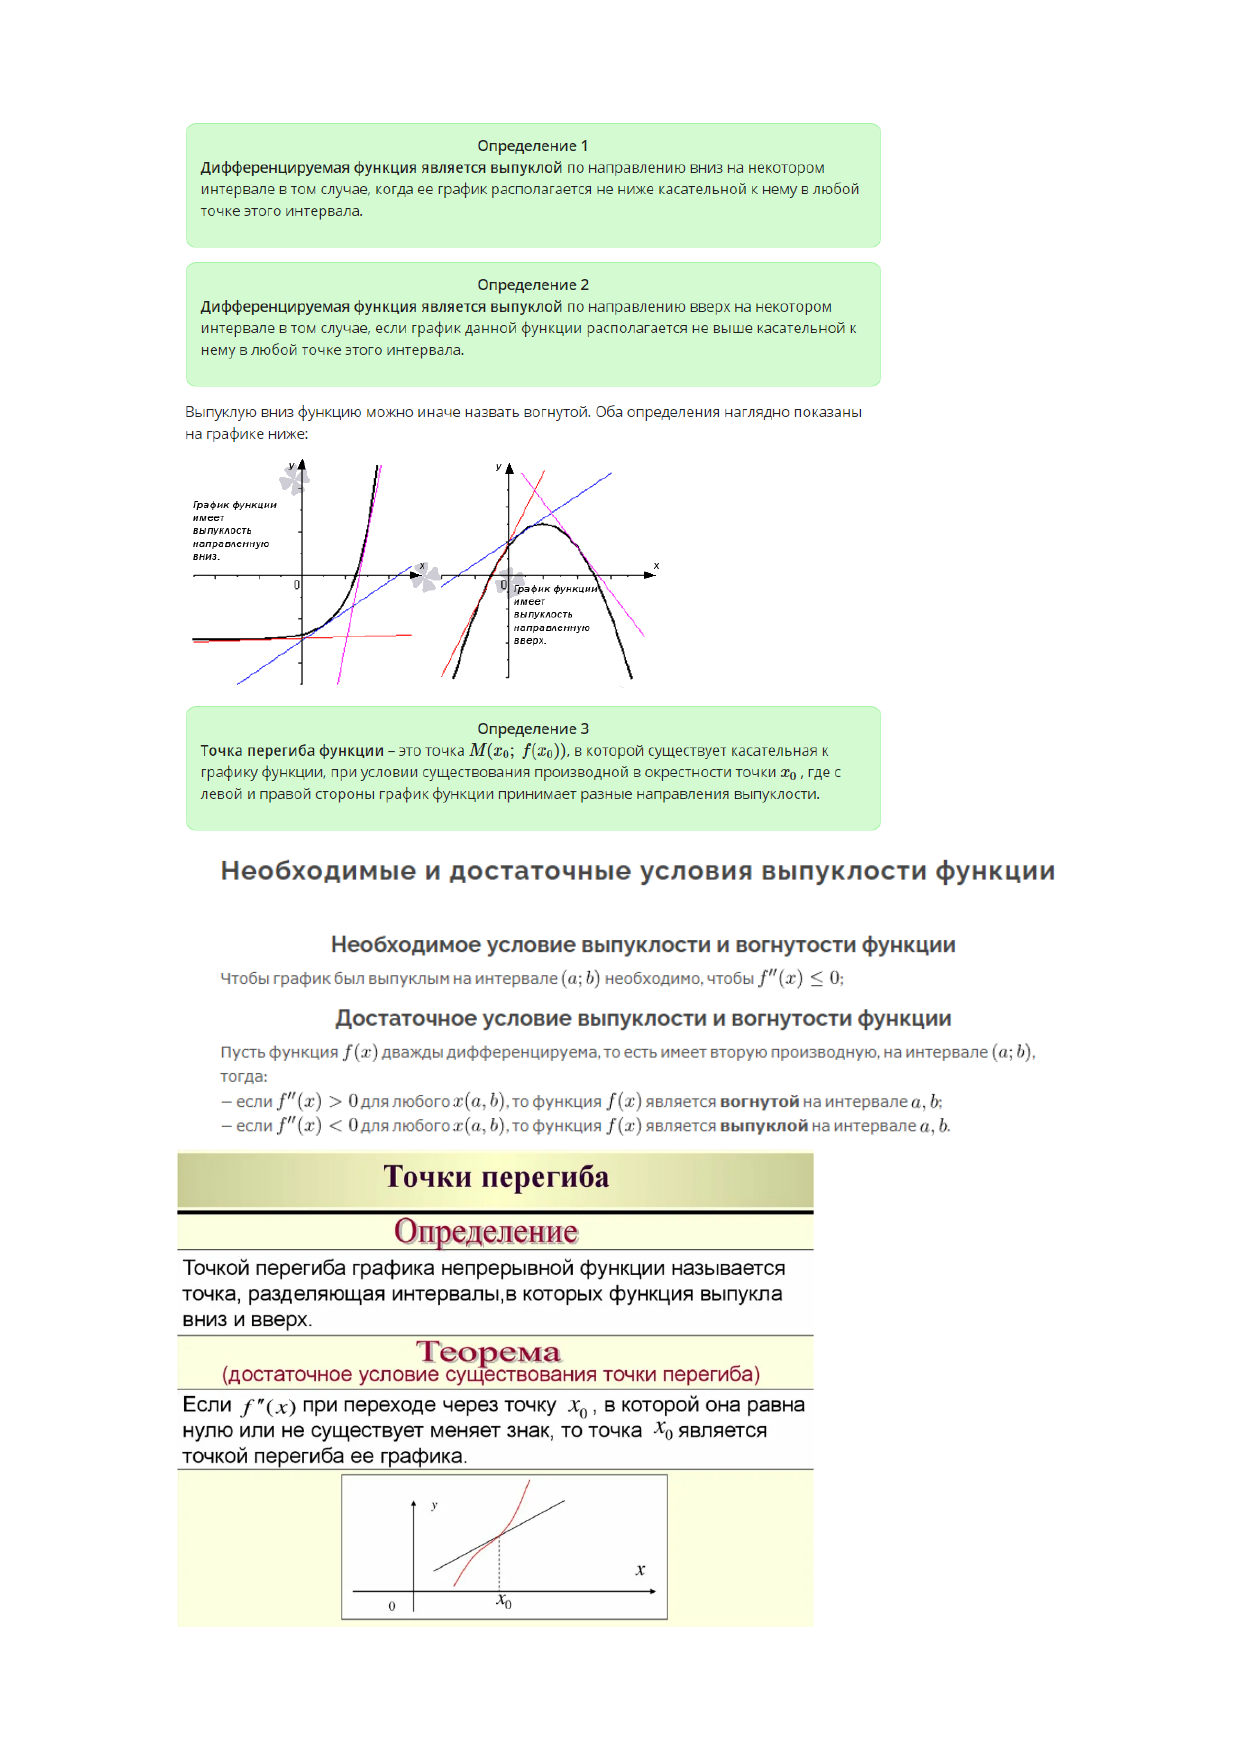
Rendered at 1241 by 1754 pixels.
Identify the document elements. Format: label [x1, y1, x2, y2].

picture [177, 118, 1067, 1627]
